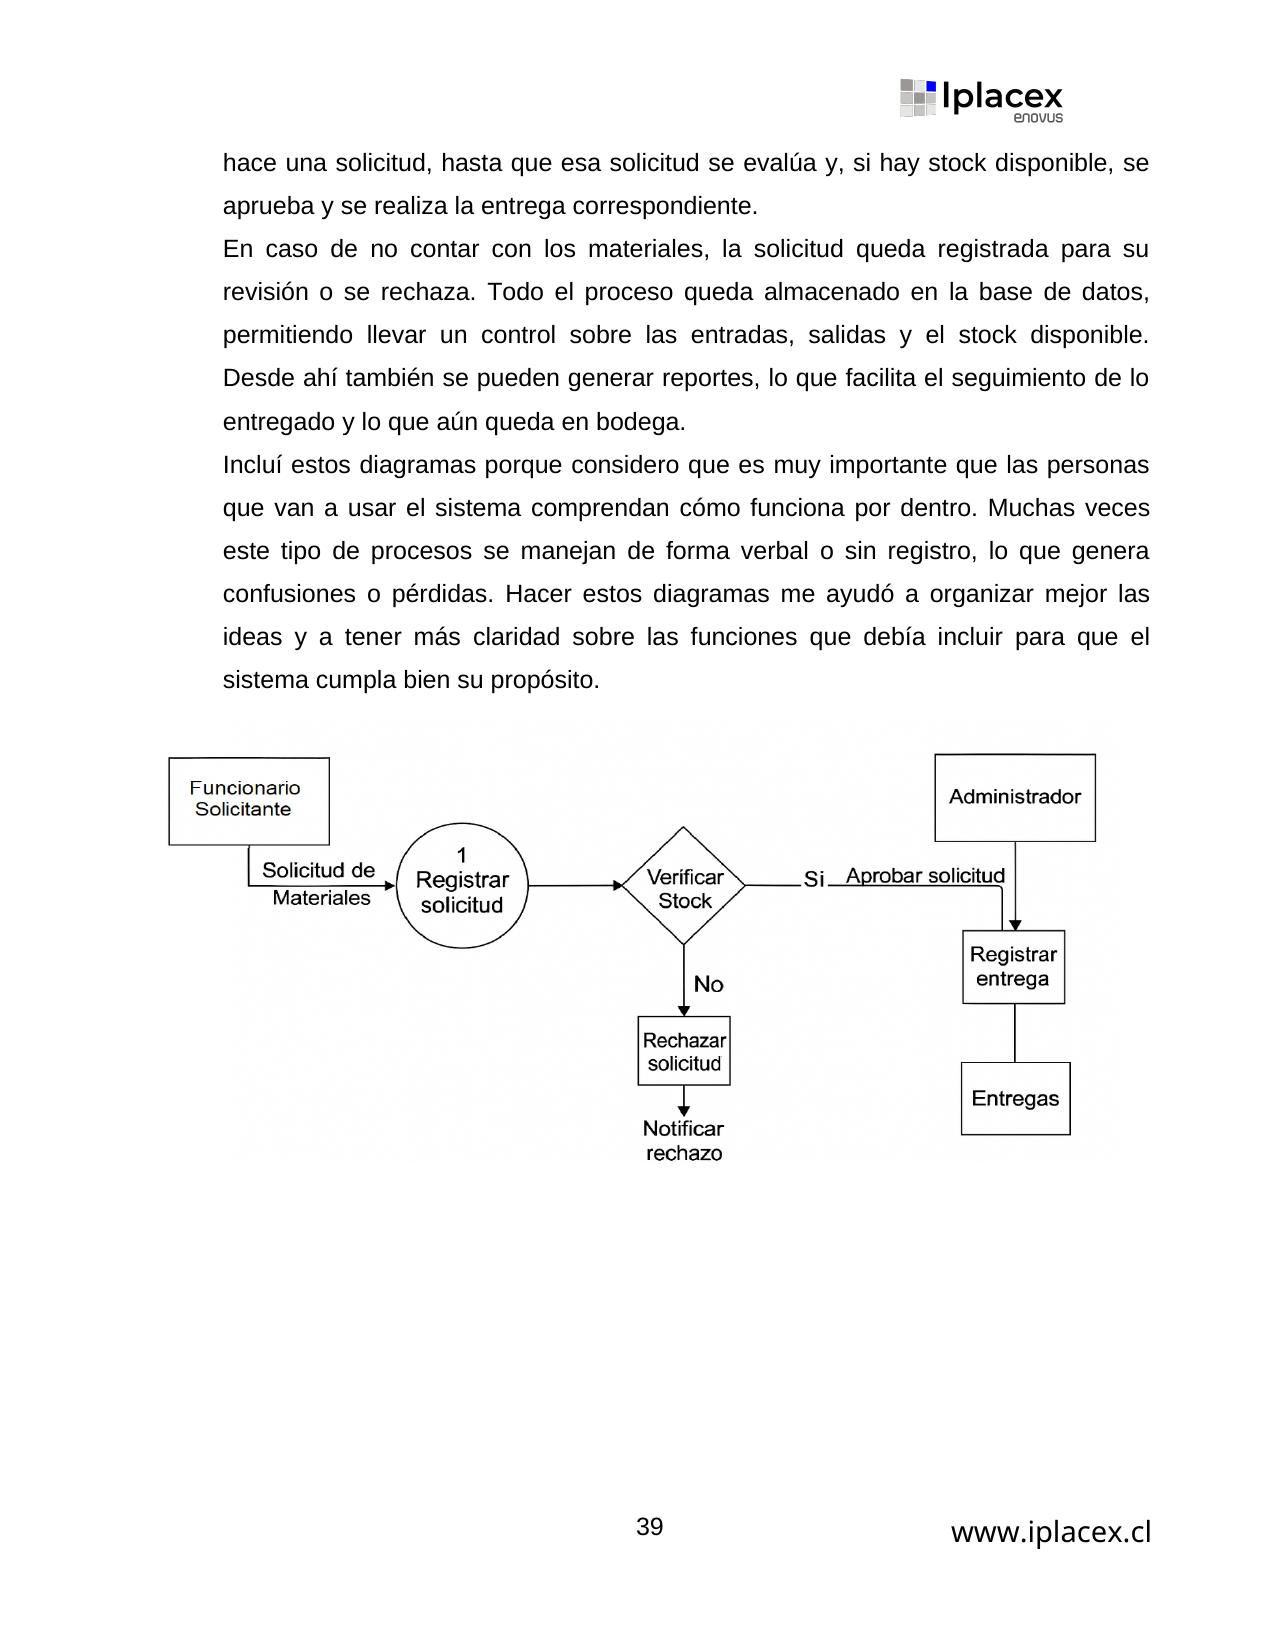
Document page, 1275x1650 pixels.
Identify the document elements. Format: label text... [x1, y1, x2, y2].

text Incluí estos diagramas porque considero que es muy importante que las personas que van a usar el sistema comprendan cómo funciona por dentro. Muchas veces este tipo de procesos se manejan de forma verbal o sin registro, lo que genera confusiones o pérdidas. Hacer estos diagramas me ayudó a organizar mejor las ideas y a tener más claridad sobre las funciones que debía incluir para que el sistema cumpla bien su propósito. [223, 277, 1152, 521]
picture [894, 73, 1069, 128]
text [223, 148, 1152, 263]
picture [146, 547, 1131, 991]
